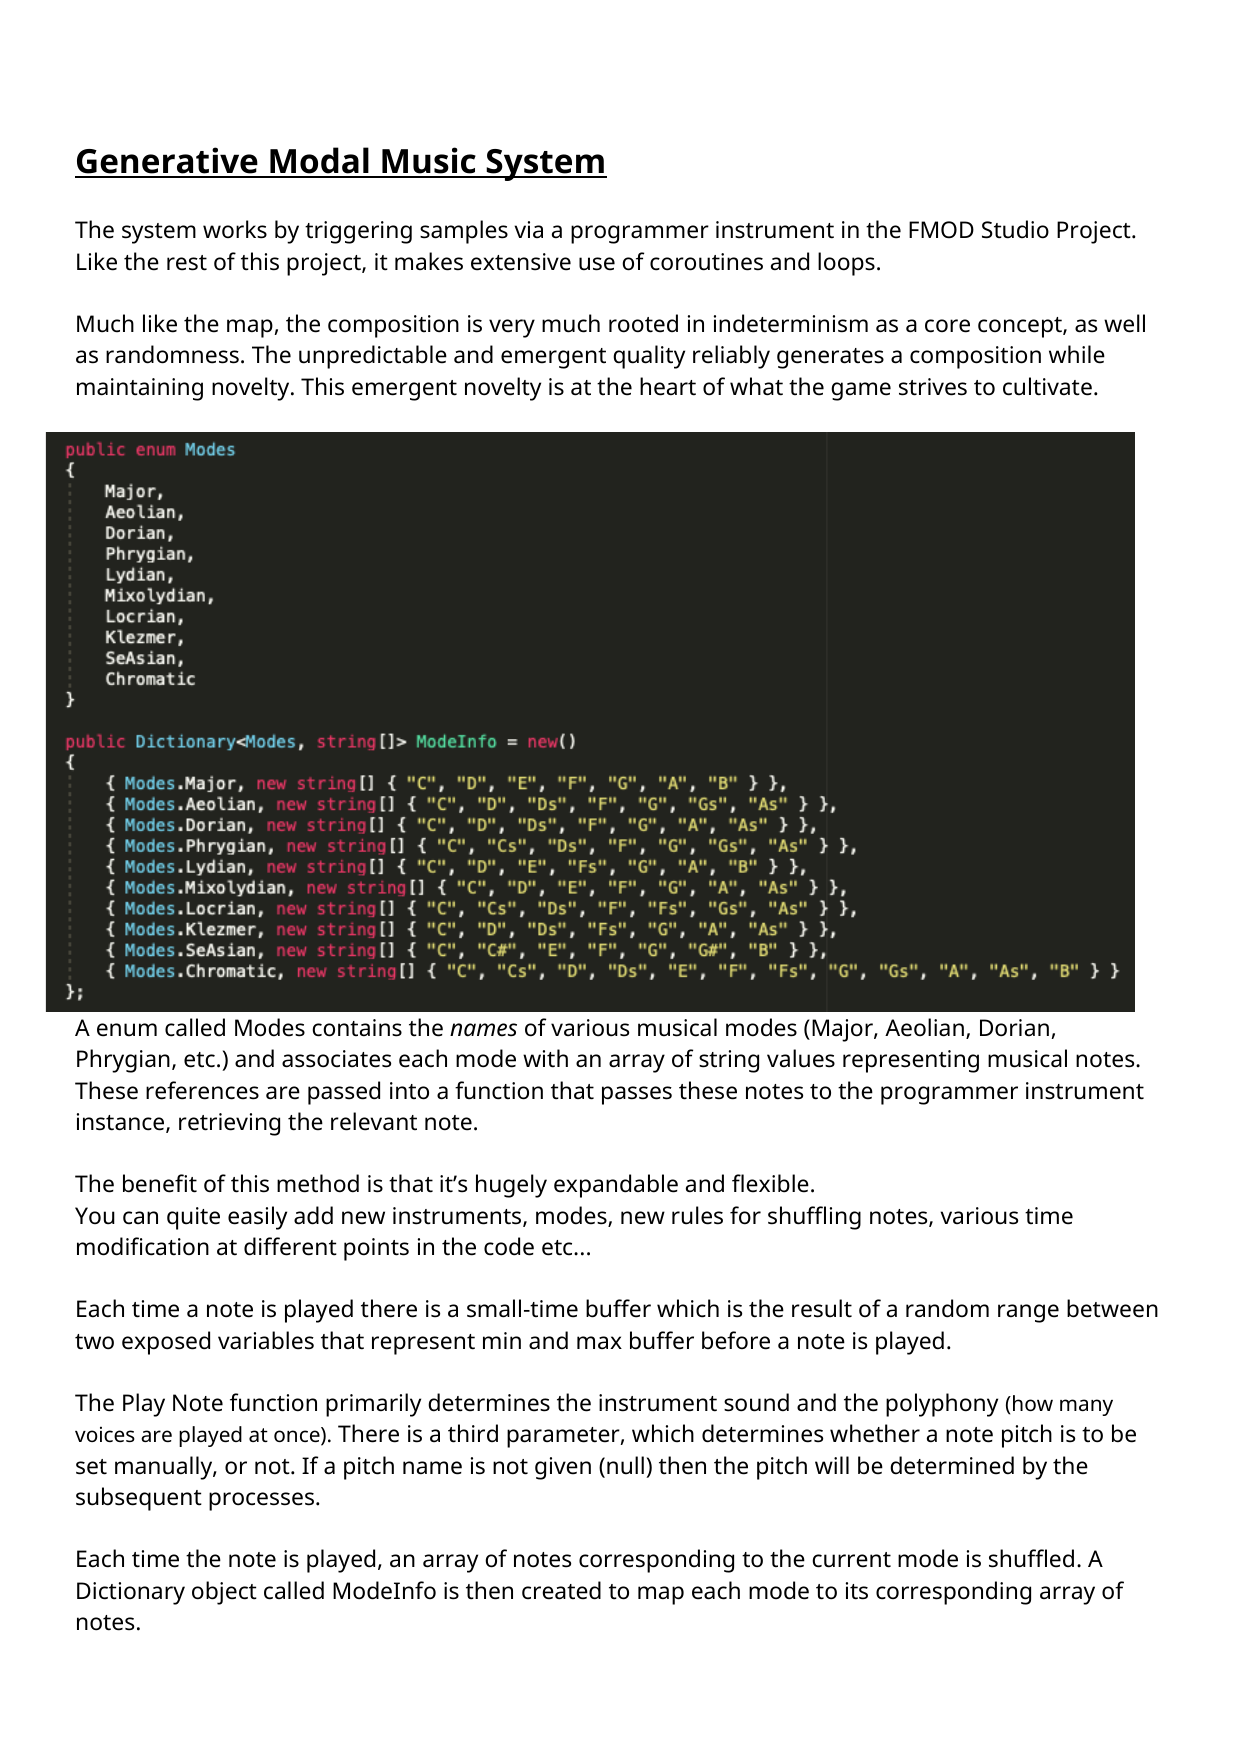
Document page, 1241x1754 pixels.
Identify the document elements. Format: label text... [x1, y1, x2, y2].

text Much like the map, the composition is very much rooted in indeterminism as a core concept, as well as randomness. The unpredictable and emergent quality reliably generates a composition while maintaining novelty. This emergent novelty is at the heart of what the game strives to cultivate. [75, 308, 1165, 402]
text Each time a note is played there is a small-time buffer which is the result of a random range between two exposed variables that represent min and max buffer before a note is played. [75, 1293, 1165, 1356]
text Each time the note is played, an array of notes corresponding to the current mode is shuffled. A Dictionary object called ModeInfo is then created to map each mode to its corresponding array of notes. [75, 1543, 1165, 1637]
text You can quite easily add new instruments, modes, new rules for shuffling notes, various time modification at different points in the code etc... [75, 1199, 1165, 1262]
text Generative Modal Music System [75, 137, 1165, 183]
text The benefit of this method is that it’s hugely expandable and flexible. [75, 1168, 1165, 1199]
text The system works by triggering samples via a programmer instrument in the FMOD Studio Project. Like the rest of this project, it makes extensive use of coroutines and loops. [75, 214, 1165, 277]
text The Play Note function primarily determines the instrument sound and the polyphony (how many voices are played at once). There is a third parameter, which determines whether a note pitch is to be set manually, or not. If a pitch name is not given (null) then the pitch will be determined by the subsequent processes. [75, 1387, 1165, 1512]
picture [45, 432, 1135, 1012]
